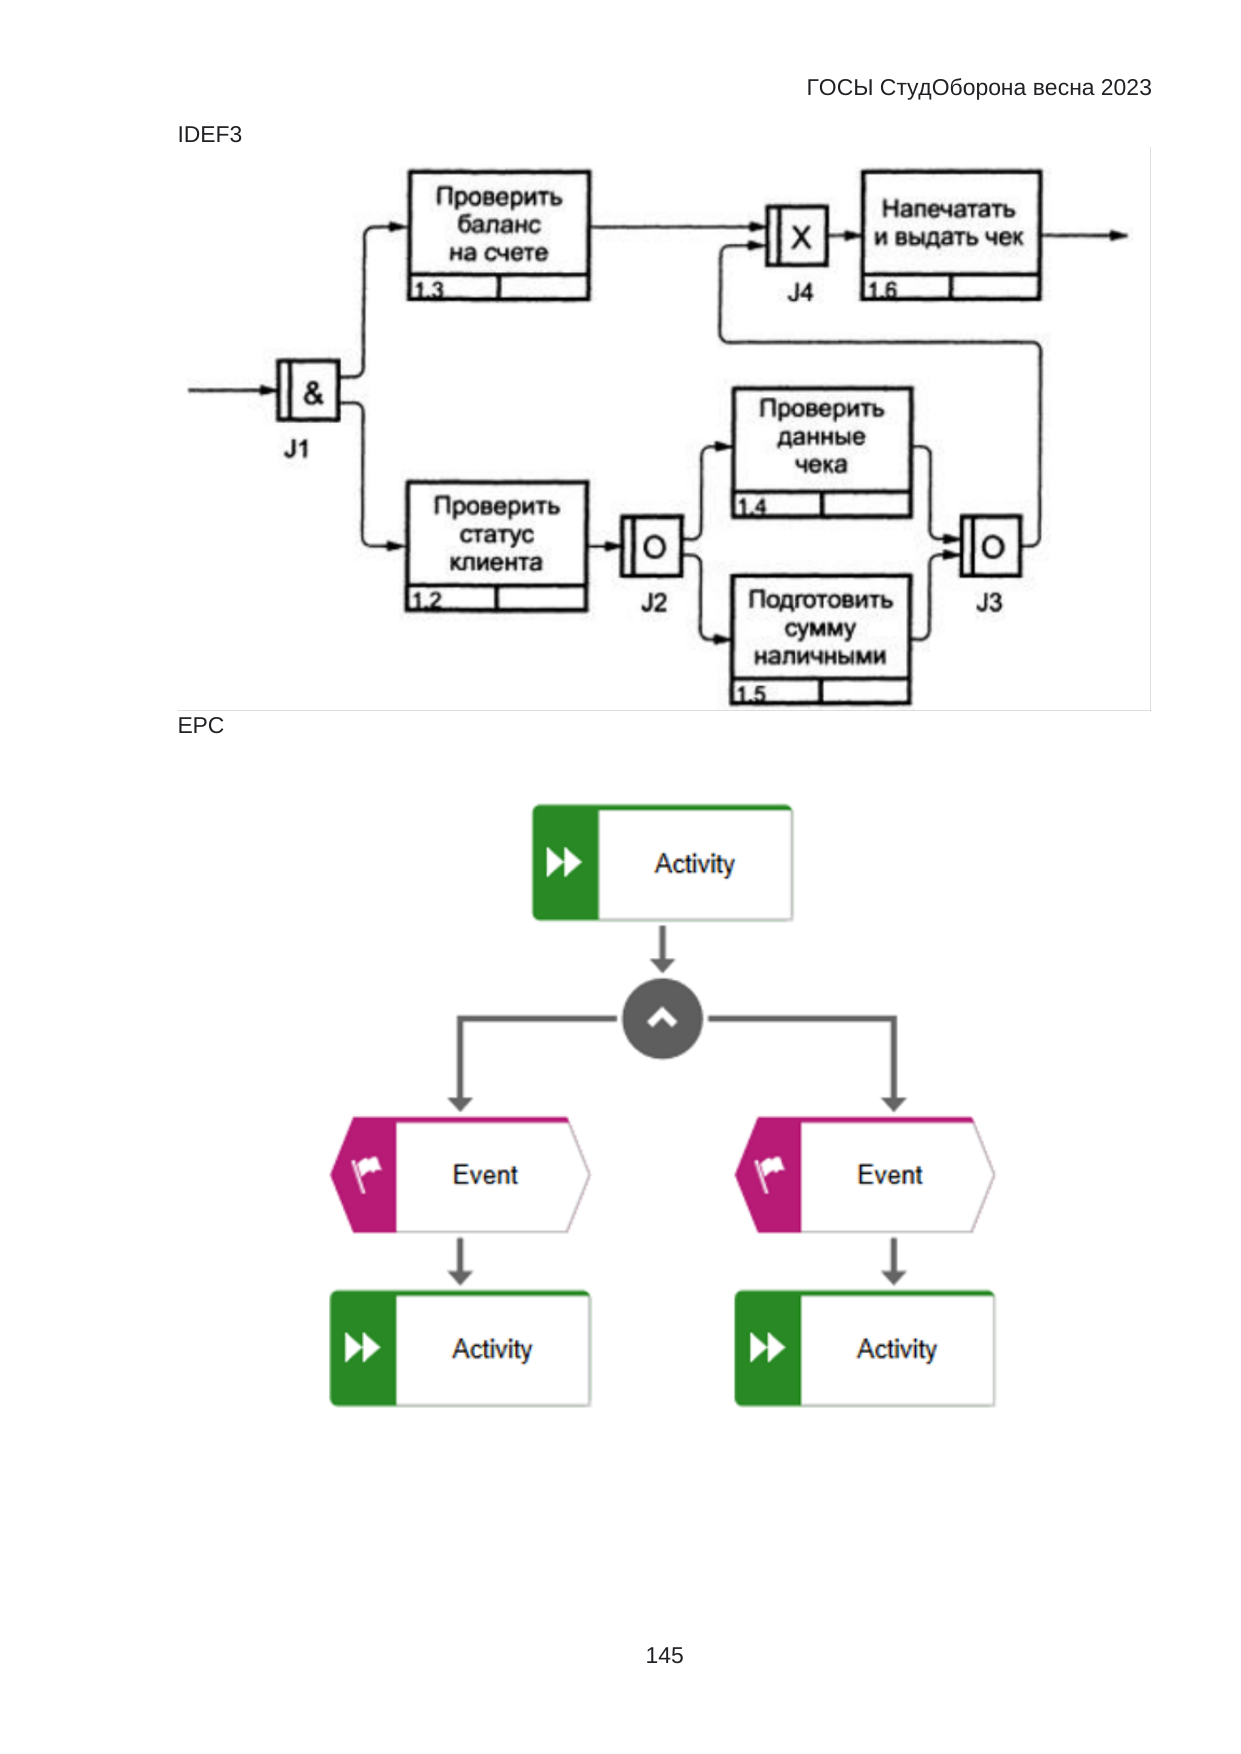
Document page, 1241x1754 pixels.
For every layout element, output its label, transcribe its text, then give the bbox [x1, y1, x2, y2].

text IDEF3 [177, 121, 1152, 147]
picture [177, 147, 1152, 712]
picture [281, 738, 1048, 1464]
text EPC [177, 712, 1152, 738]
